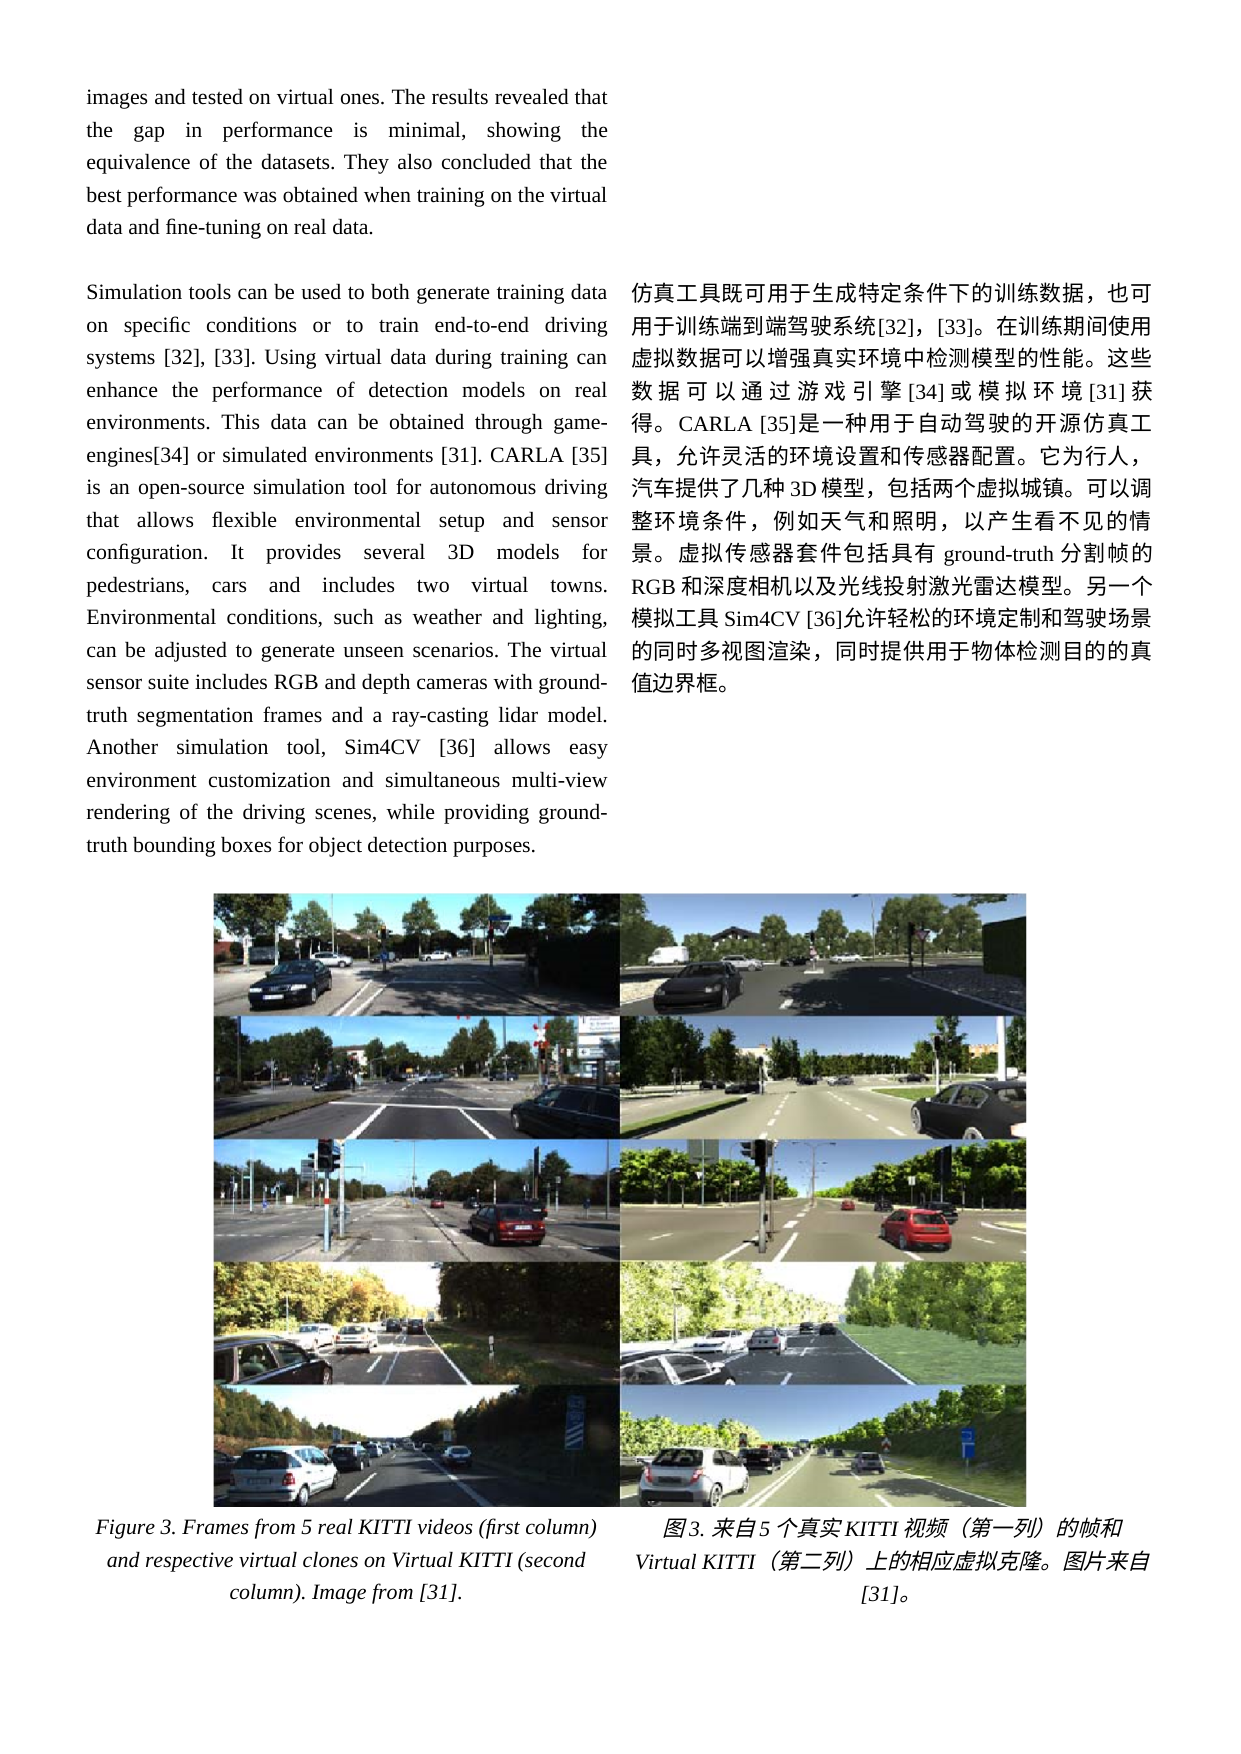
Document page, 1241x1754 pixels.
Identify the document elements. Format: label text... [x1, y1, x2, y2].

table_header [75, 81, 619, 893]
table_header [620, 81, 1164, 893]
table_header Figure 3. Frames from 5 real KITTI videos (ﬁrst column) and respective virtual clones on Virtual KITTI (second column). Image from [31]. [75, 1511, 619, 1641]
table_header 图3. 来自5个真实KITTI视频（第一列）的帧和Virtual KITTI（第二列）上的相应虚拟克隆。图片来自[31]。 [620, 1511, 1164, 1641]
picture [213, 893, 1027, 1507]
